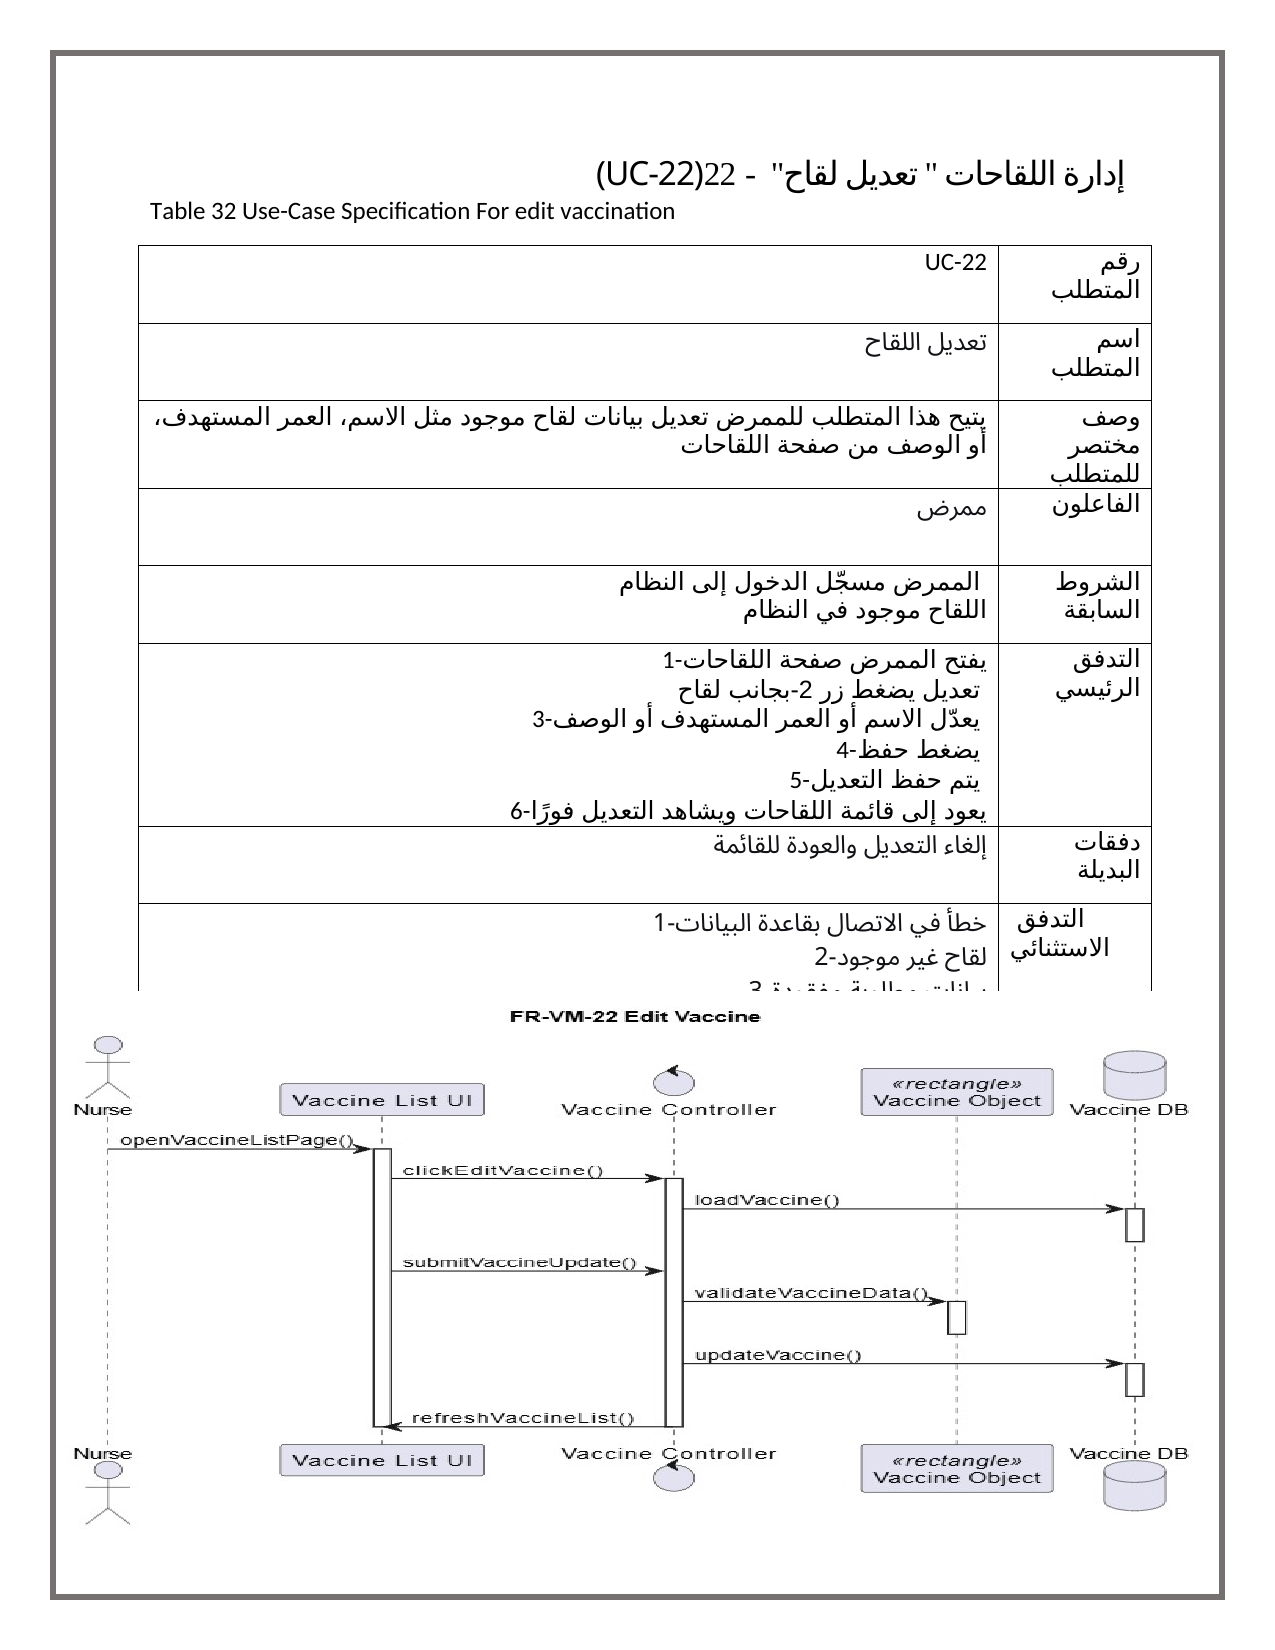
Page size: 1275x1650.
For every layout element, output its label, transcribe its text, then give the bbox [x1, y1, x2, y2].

table_cell يتيح هذا المتطلب للممرض تعديل بيانات لقاح موجود مثل الاسم، العمر المستهدف، أو الوصف من صفحة اللقاحات [139, 401, 998, 488]
table_cell اسم المتطلب [999, 324, 1151, 400]
table_cell 1-يفتح الممرض صفحة اللقاحات تعديل يضغط زر 2-بجانب لقاح 3-يعدّل الاسم أو العمر المستهدف أو الوصف 4-يضغط حفظ 5-يتم حفظ التعديل 6-يعود إلى قائمة اللقاحات ويشاهد التعديل فورًا [139, 644, 998, 826]
table_cell التدفق الرئيسي [999, 644, 1151, 826]
table_cell إلغاء التعديل والعودة للقائمة [139, 827, 998, 903]
table_cell ممرض [139, 489, 998, 565]
table_cell التدفق الاستثنائي [999, 904, 1151, 991]
table_cell الفاعلون [999, 489, 1151, 565]
table_cell دفقات البديلة [999, 827, 1151, 903]
table_cell تعديل اللقاح [139, 324, 998, 400]
table_cell 1-خطأ في الاتصال بقاعدة البيانات 2-لقاح غير موجود 3-بيانات مطلوبة مفقودة [139, 904, 998, 991]
picture [65, 991, 1202, 1531]
table_cell الممرض مسجّل الدخول إلى النظام اللقاح موجود في النظام [139, 566, 998, 643]
text Table 32 Use-Case Specification For edit vaccination [150, 195, 1125, 226]
table_cell الشروط السابقة [999, 566, 1151, 643]
table_header UC-22 [139, 246, 998, 323]
title (UC-22)إدارة اللقاحات " تعديل لقاح" - 22 [262, 150, 1125, 195]
table_header رقم المتطلب [999, 246, 1151, 323]
table_cell وصف مختصر للمتطلب [999, 401, 1151, 488]
